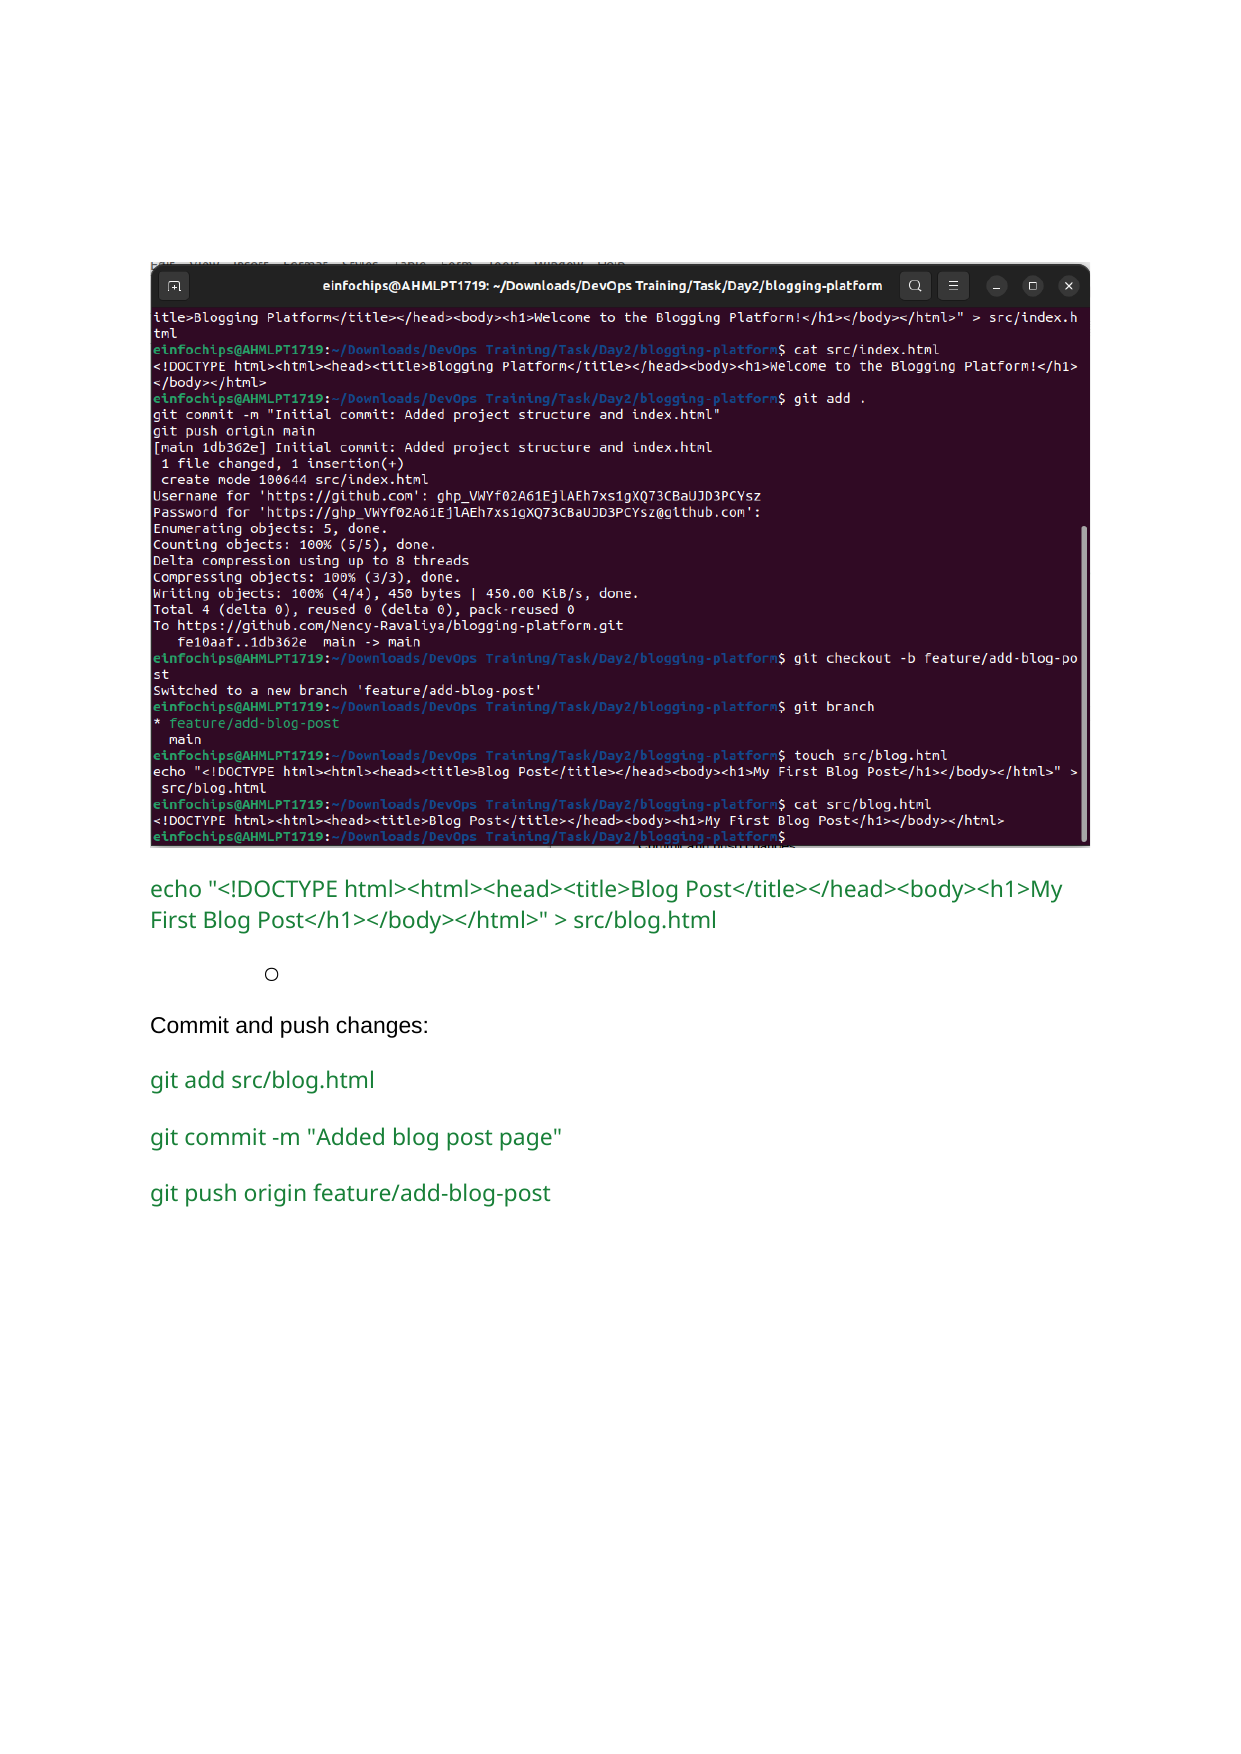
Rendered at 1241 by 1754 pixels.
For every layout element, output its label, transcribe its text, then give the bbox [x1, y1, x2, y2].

text git push origin feature/add-blog-post [150, 1177, 1090, 1208]
text echo "<!DOCTYPE html><html><head><title>Blog Post</title></head><body><h1>My First Blog Post</h1></body></html>" > src/blog.html [150, 848, 1090, 935]
text git commit -m "Added blog post page" [150, 1121, 1090, 1152]
text Commit and push changes: git add src/blog.html [150, 1012, 1090, 1096]
picture [150, 262, 1091, 848]
